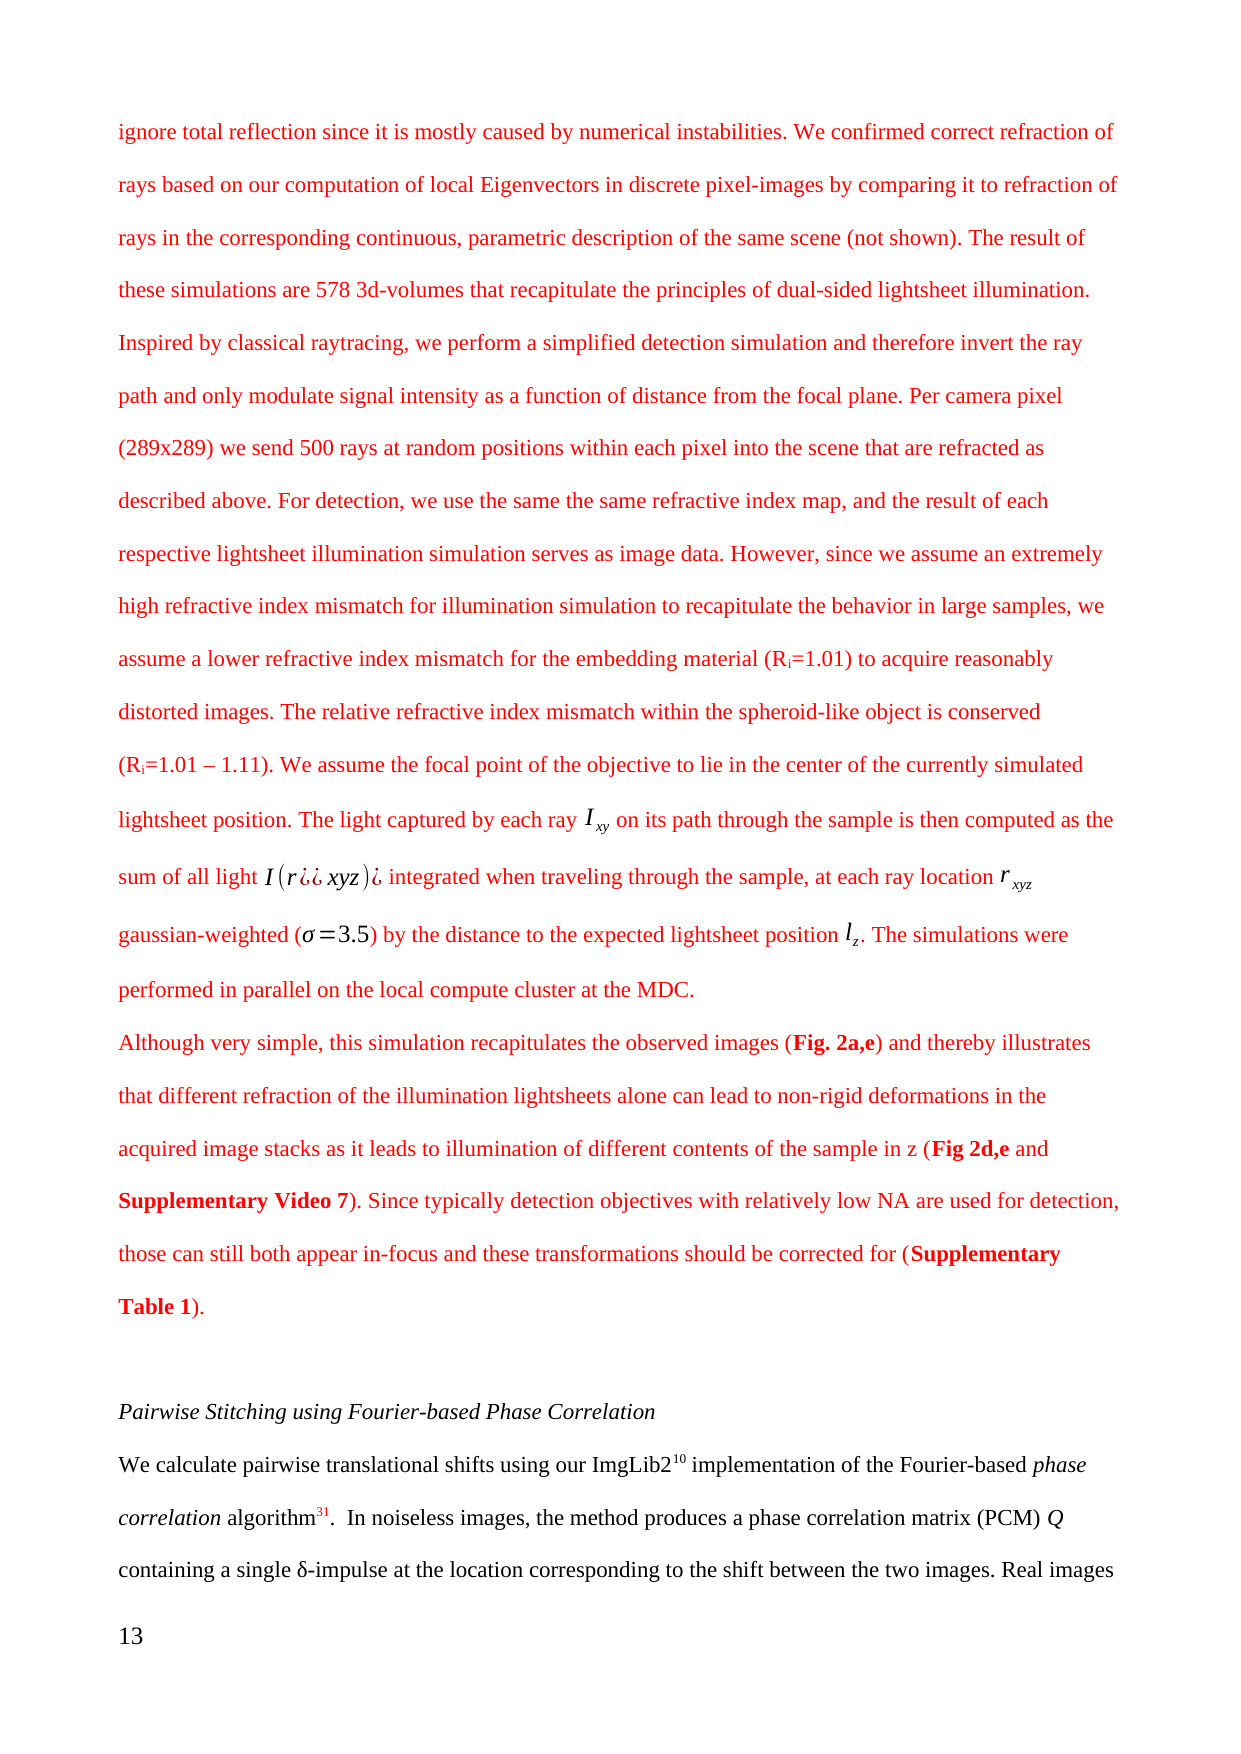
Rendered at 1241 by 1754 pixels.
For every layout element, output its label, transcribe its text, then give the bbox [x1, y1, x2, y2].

text Inspired by classical raytracing, we perform a simplified detection simulation and therefore invert the ray path and only modulate signal intensity as a function of distance from the focal plane. Per camera pixel (289x289) we send 500 rays at random positions within each pixel into the scene that are refracted as described above. For detection, we use the same the same refractive index map, and the result of each respective lightsheet illumination simulation serves as image data. However, since we assume an extremely high refractive index mismatch for illumination simulation to recapitulate the behavior in large samples, we assume a lower refractive index mismatch for the embedding material (Ri=1.01) to acquire reasonably distorted images. The relative refractive index mismatch within the spheroid-like object is conserved (Ri=1.01 – 1.11). We assume the focal point of the objective to lie in the center of the currently simulated lightsheet position. The light captured by each ray on its path through the sample is then computed as the sum of all light integrated when traveling through the sample, at each ray location gaussian-weighted () by the distance to the expected lightsheet position . The simulations were performed in parallel on the local compute cluster at the MDC. [118, 329, 1122, 1003]
text Pairwise Stitching using Fourier-based Phase Correlation [118, 1398, 1122, 1424]
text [118, 1451, 1122, 1583]
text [118, 118, 1122, 303]
text Although very simple, this simulation recapitulates the observed images (Fig. 2a,e) and thereby illustrates that different refraction of the illumination lightsheets alone can lead to non-rigid deformations in the acquired image stacks as it leads to illumination of different contents of the sample in z (Fig 2d,e and Supplementary Video 7). Since typically detection objectives with relatively low NA are used for detection, those can still both appear in-focus and these transformations should be corrected for (Supplementary Table 1). [118, 1029, 1122, 1319]
